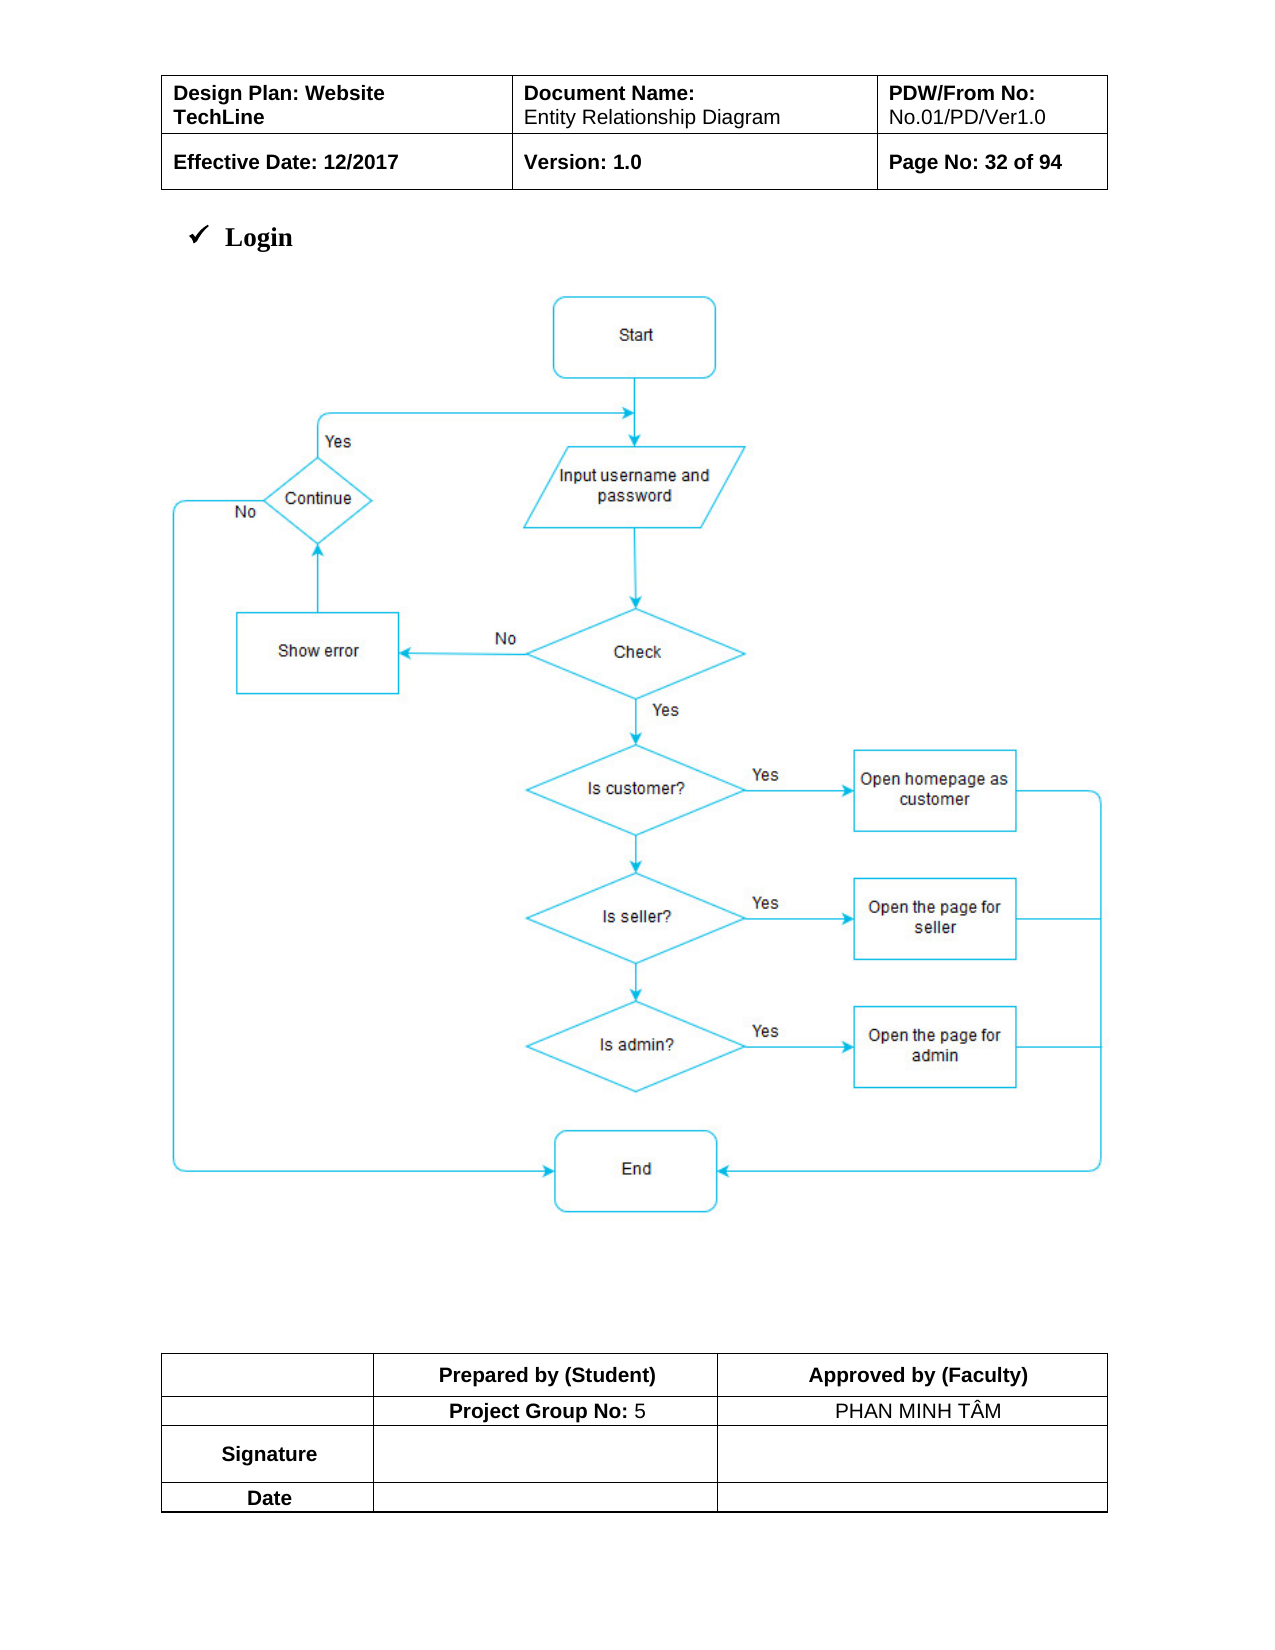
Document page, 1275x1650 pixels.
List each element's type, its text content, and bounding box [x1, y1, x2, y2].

picture [150, 283, 1125, 1226]
list Login [187, 221, 1125, 252]
